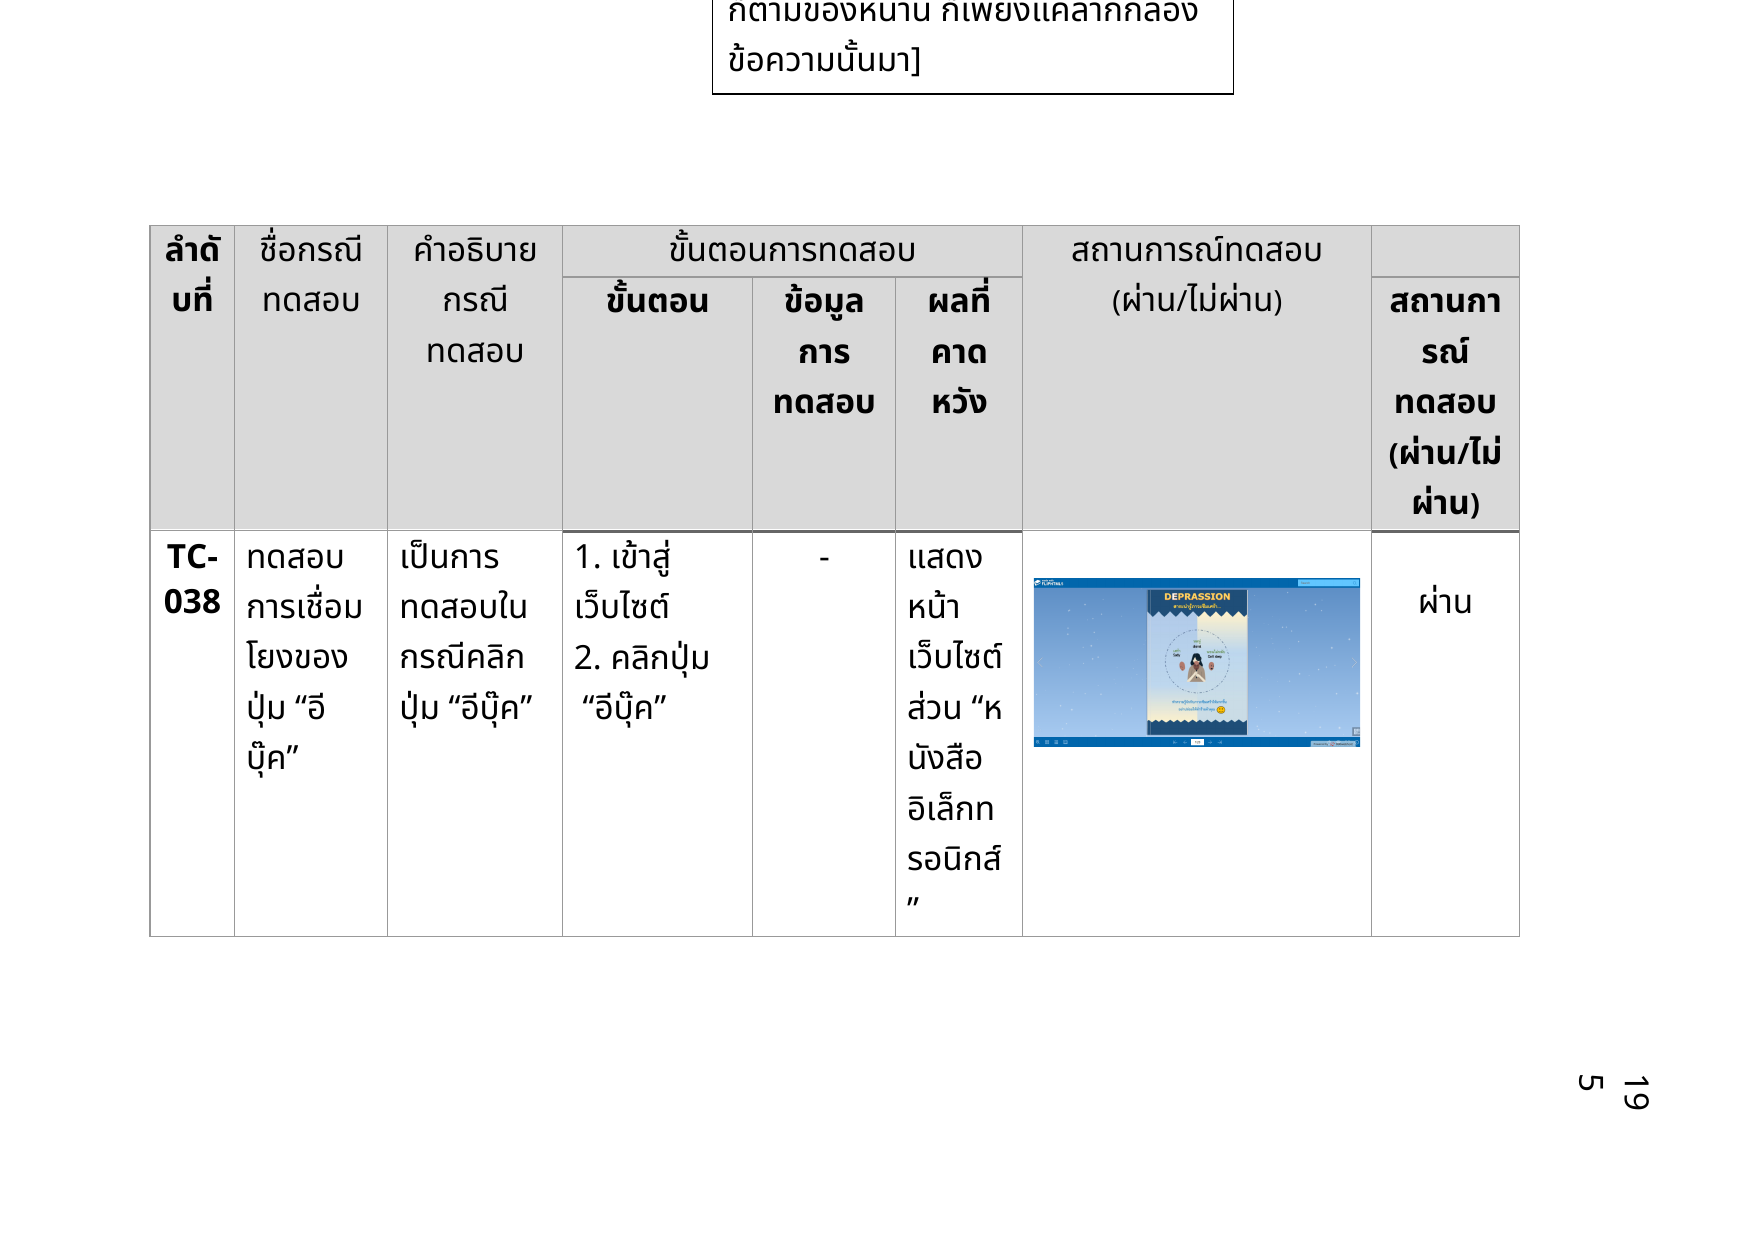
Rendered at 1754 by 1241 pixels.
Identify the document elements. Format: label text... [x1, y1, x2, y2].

table_header ชื่อกรณีทดสอบ [235, 226, 387, 529]
table_header ขั้นตอนการทดสอบ [563, 226, 1022, 276]
table_cell ข้อมูลการทดสอบ [753, 278, 895, 529]
table_cell ผลที่คาดหวัง [896, 278, 1022, 529]
table_cell ผ่าน [1372, 533, 1519, 936]
table_header ลำดับที่ [151, 226, 234, 529]
table_cell ขั้นตอน [563, 278, 752, 529]
table_cell แสดงหน้าเว็บไซต์ส่วน “หนังสืออิเล็กทรอนิกส์” [896, 533, 1022, 936]
table_header [1372, 226, 1519, 276]
table_cell [1023, 531, 1371, 936]
table_cell 1. เข้าสู่เว็บไซต์ 2. คลิกปุ่ม “อีบุ๊ค” [563, 533, 752, 936]
table_cell สถานการณ์ทดสอบ (ผ่าน/ไม่ผ่าน) [1372, 278, 1519, 529]
table_header คำอธิบายกรณีทดสอบ [388, 226, 562, 529]
table_cell TC-038 [151, 531, 234, 936]
table_cell ทดสอบการเชื่อมโยงของปุ่ม “อีบุ๊ค” [235, 531, 387, 936]
table_cell - [753, 533, 895, 936]
table_cell เป็นการทดสอบในกรณีคลิกปุ่ม “อีบุ๊ค” [388, 531, 562, 936]
picture [1033, 578, 1361, 747]
table_header สถานการณ์ทดสอบ (ผ่าน/ไม่ผ่าน) [1023, 226, 1371, 529]
